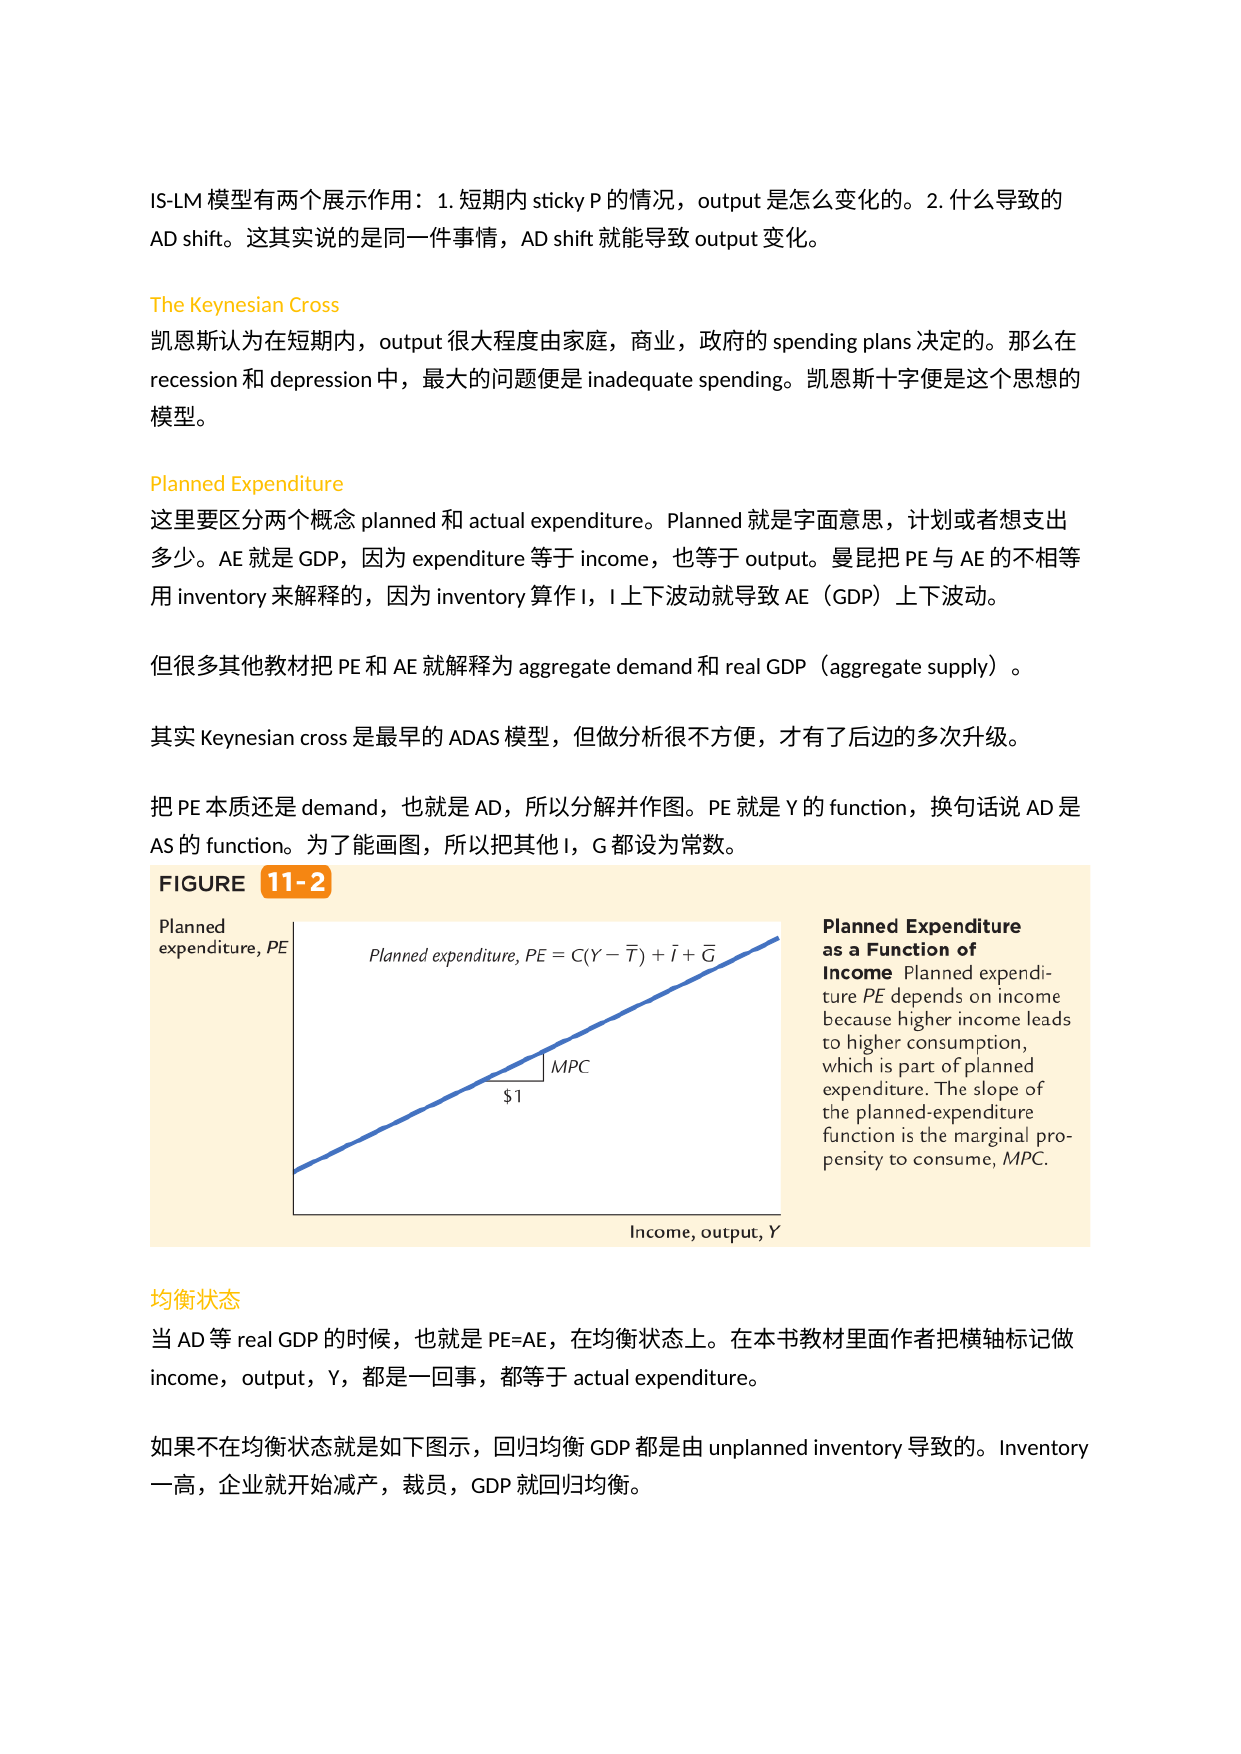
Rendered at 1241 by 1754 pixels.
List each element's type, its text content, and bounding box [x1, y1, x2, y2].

text 当AD等real GDP的时候，也就是PE=AE，在均衡状态上。在本书教材里面作者把横轴标记做income，output，Y，都是一回事，都等于actual expenditure。 [150, 1320, 1090, 1392]
text 其实Keynesian cross是最早的ADAS模型，但做分析很不方便，才有了后边的多次升级。 [150, 718, 1090, 752]
text IS-LM模型有两个展示作用：1. 短期内sticky P的情况，output是怎么变化的。2. 什么导致的AD shift。这其实说的是同一件事情，AD shift就能导致output变化。 [150, 182, 1090, 253]
picture [150, 865, 1091, 1247]
text The Keynesian Cross [150, 291, 1090, 319]
text 凯恩斯认为在短期内，output很大程度由家庭，商业，政府的spending plans决定的。那么在recession和depression中，最大的问题便是inadequate spending。凯恩斯十字便是这个思想的模型。 [150, 323, 1090, 432]
text 但很多其他教材把PE和AE就解释为aggregate demand和real GDP（aggregate supply）。 [150, 648, 1090, 681]
text 这里要区分两个概念planned和actual expenditure。Planned就是字面意思，计划或者想支出多少。AE就是GDP，因为expenditure等于income，也等于output。曼昆把PE与AE的不相等用inventory来解释的，因为inventory算作I，I上下波动就导致AE（GDP）上下波动。 [150, 502, 1090, 611]
text Planned Expenditure [150, 469, 1090, 497]
text 把PE本质还是demand，也就是AD，所以分解并作图。PE就是Y的function，换句话说AD是AS的function。为了能画图，所以把其他I，G都设为常数。 [150, 789, 1090, 860]
text 均衡状态 [150, 1282, 1090, 1316]
text 如果不在均衡状态就是如下图示，回归均衡GDP都是由unplanned inventory导致的。Inventory一高，企业就开始减产，裁员，GDP就回归均衡。 [150, 1429, 1090, 1500]
